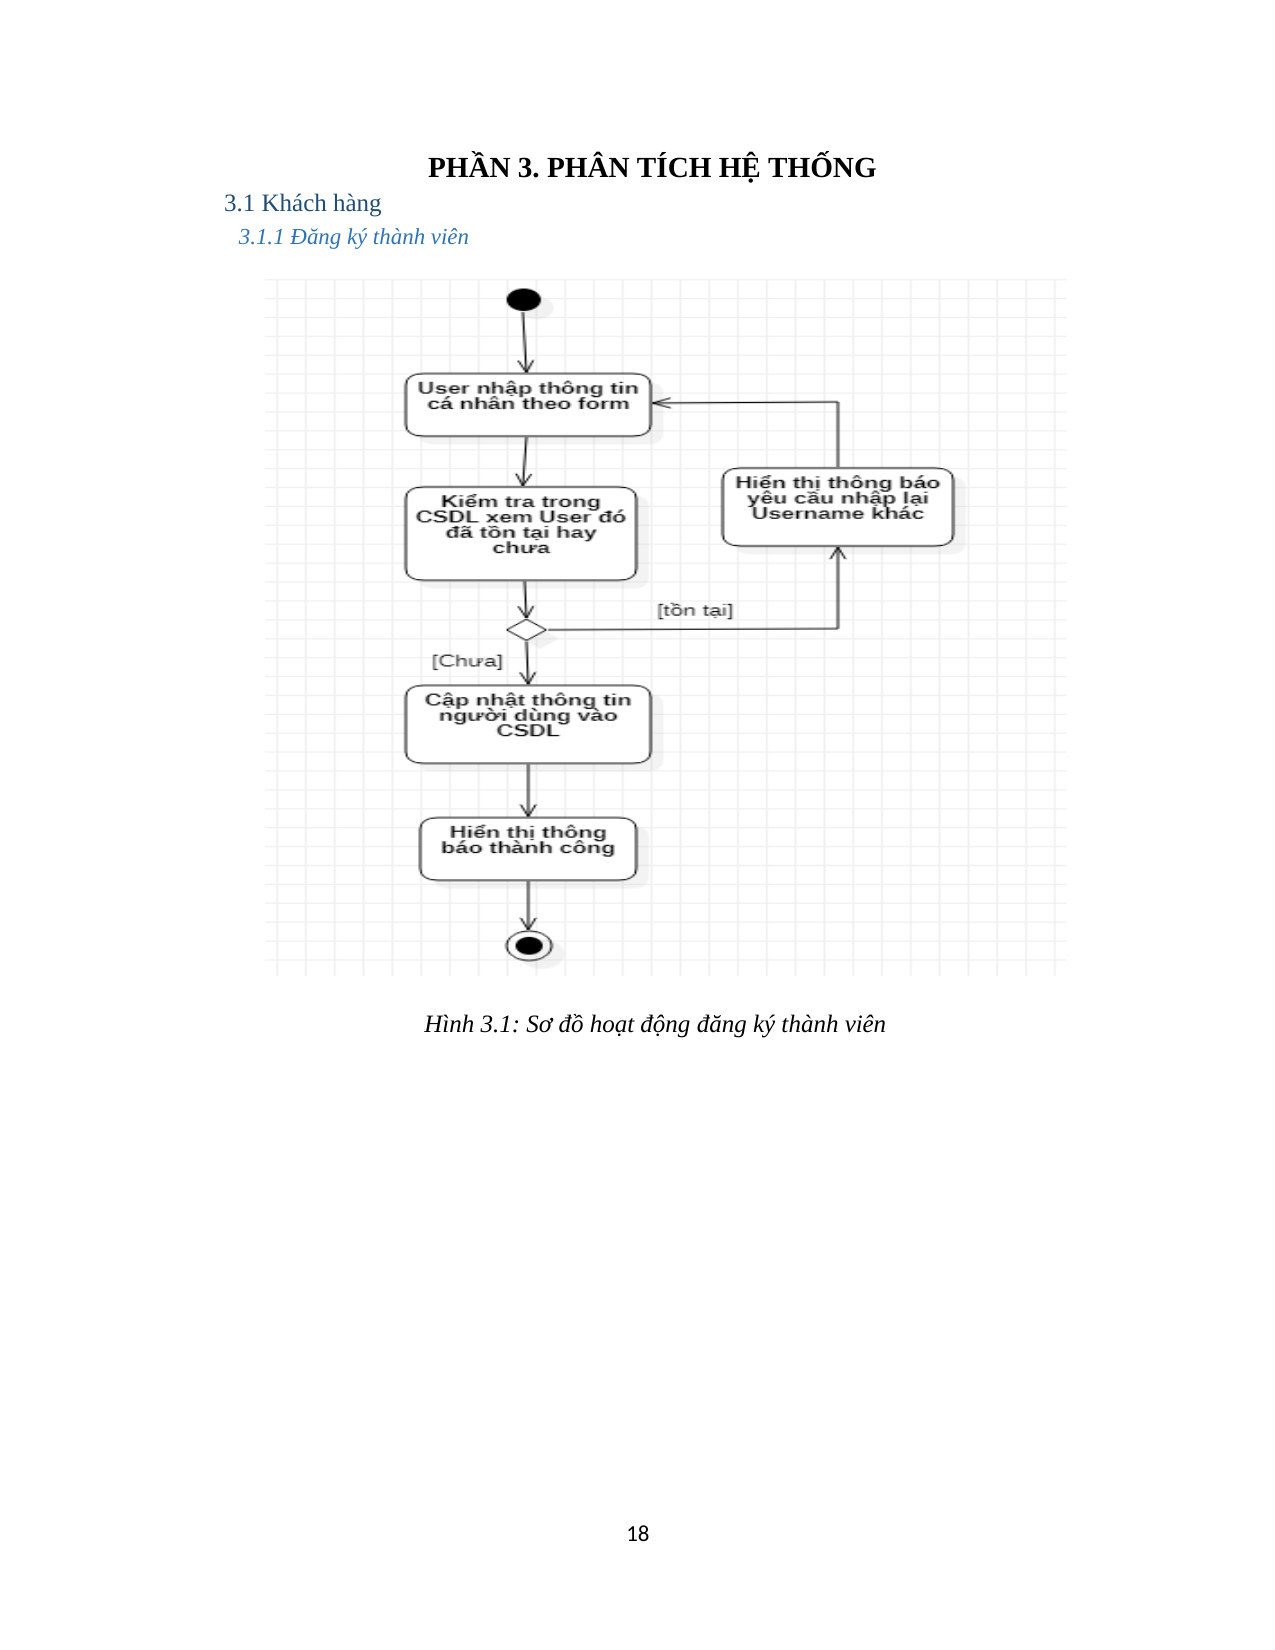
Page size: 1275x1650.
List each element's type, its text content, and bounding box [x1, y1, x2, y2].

subtitle 3.1.1 Đăng ký thành viên [239, 223, 1125, 249]
subtitle 3.1 Khách hàng [224, 188, 1125, 216]
picture [264, 279, 1067, 976]
subtitle PHẦN 3. PHÂN TÍCH HỆ THỐNG [150, 150, 1155, 183]
